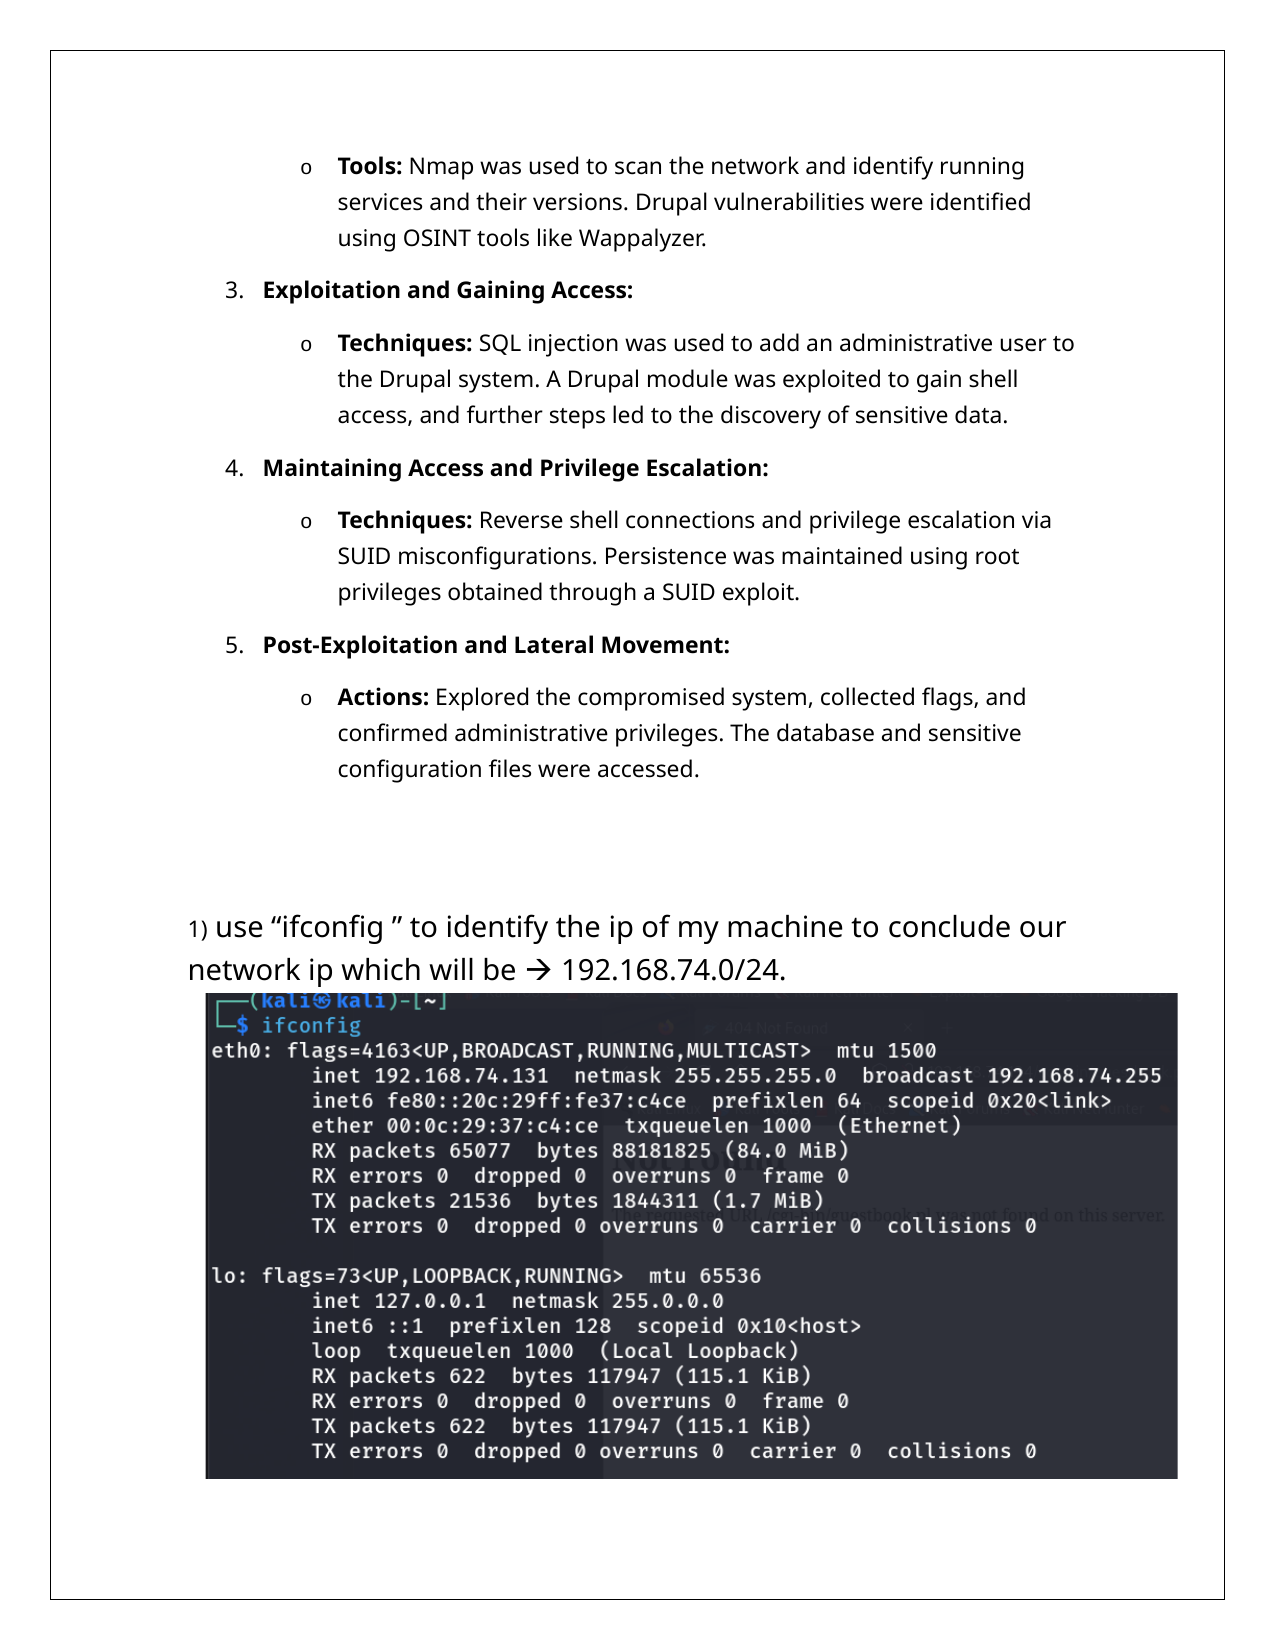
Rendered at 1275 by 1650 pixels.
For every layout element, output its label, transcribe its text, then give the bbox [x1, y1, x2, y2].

list Actions: Explored the compromised system, collected flags, and confirmed administrative privileges. The database and sensitive configuration files were accessed. [300, 681, 1087, 784]
list Maintaining Access and Privilege Escalation: [225, 452, 1087, 483]
list Exploitation and Gaining Access: [225, 274, 1087, 306]
list Techniques: SQL injection was used to add an administrative user to the Drupal system. A Drupal module was exploited to gain shell access, and further steps led to the discovery of sensitive data. [300, 327, 1087, 430]
list Post-Exploitation and Lateral Movement: [225, 629, 1087, 660]
list Techniques: Reverse shell connections and privilege escalation via SUID misconfigurations. Persistence was maintained using root privileges obtained through a SUID exploit. [300, 504, 1087, 607]
picture [205, 993, 1178, 1479]
list Tools: Nmap was used to scan the network and identify running services and their versions. Drupal vulnerabilities were identified using OSINT tools like Wappalyzer. [300, 150, 1087, 253]
text 1) use “ifconfig ” to identify the ip of my machine to conclude our network ip which will be 192.168.74.0/24. [187, 907, 1087, 989]
